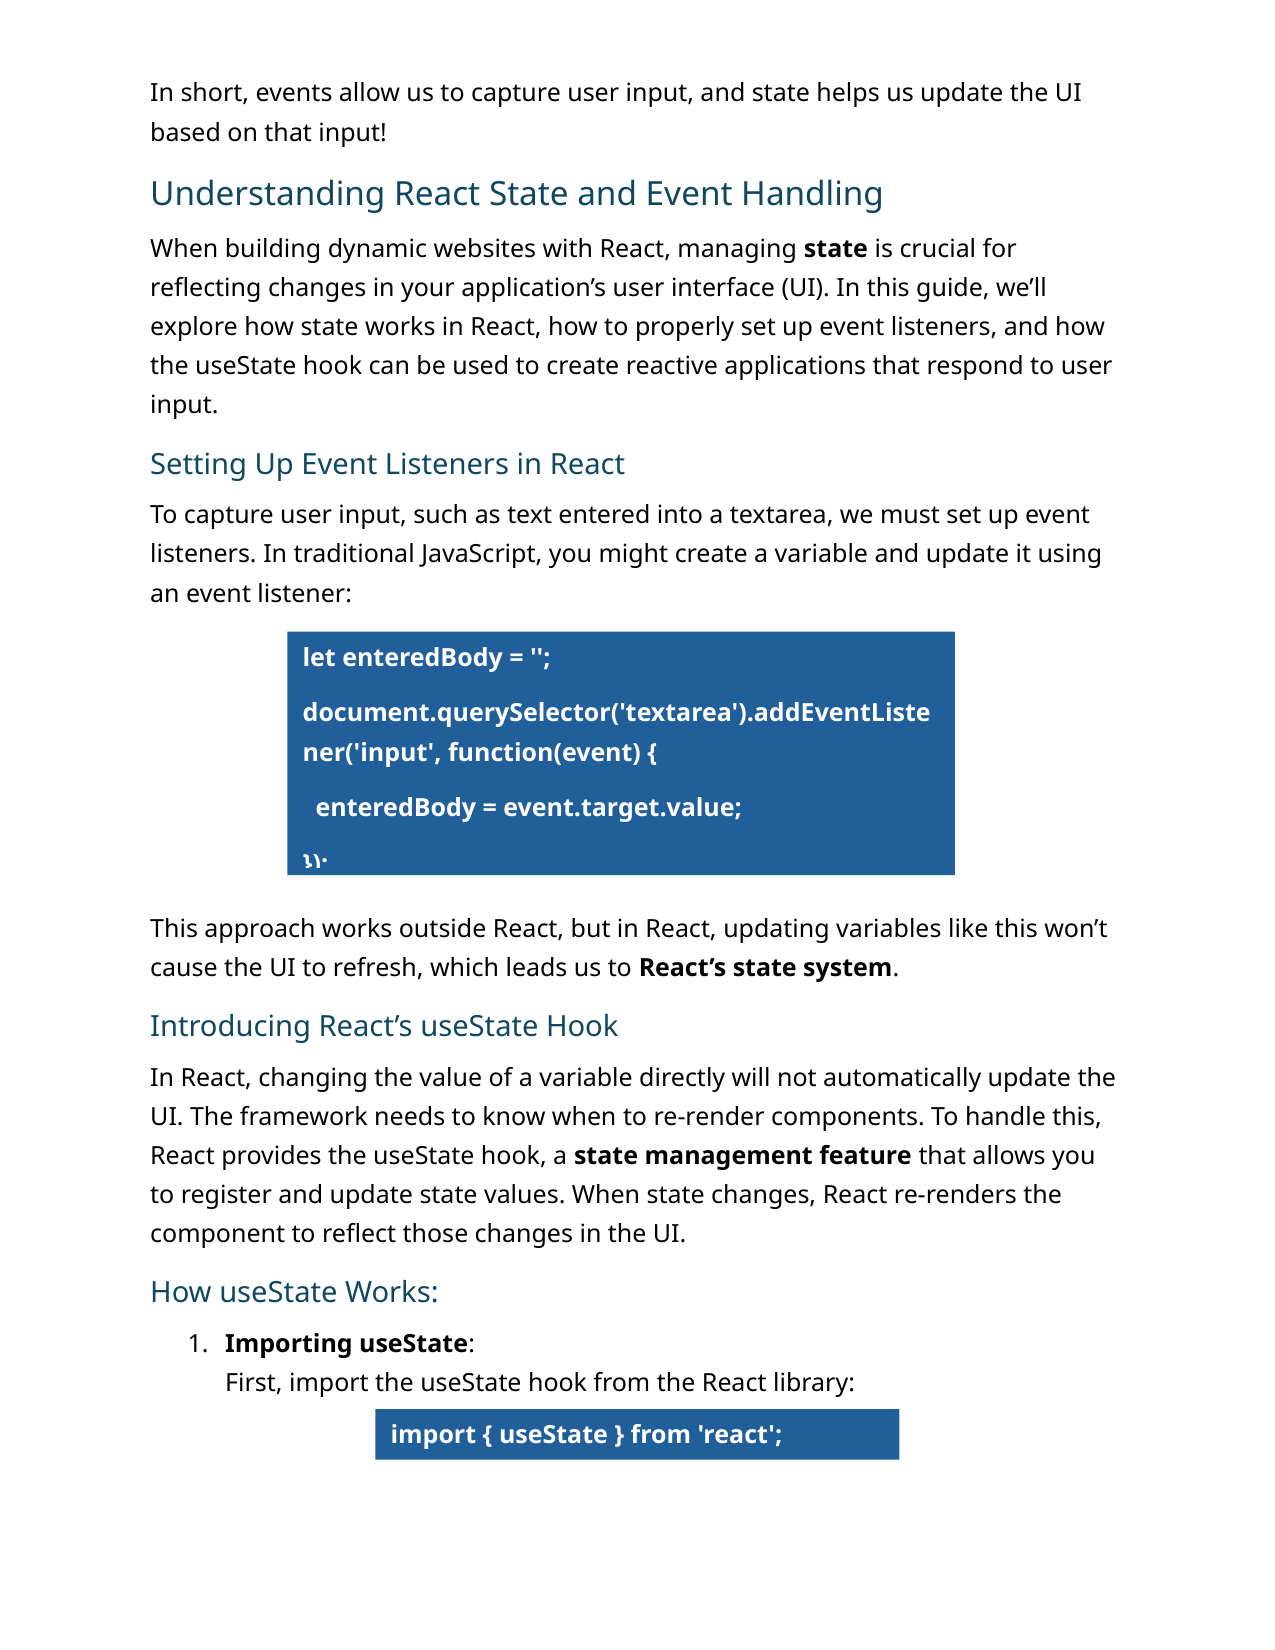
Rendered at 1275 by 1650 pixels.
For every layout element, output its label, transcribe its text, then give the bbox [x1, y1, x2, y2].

subtitle Introducing React’s useState Hook [150, 1005, 1125, 1045]
text In React, changing the value of a variable directly will not automatically update the UI. The framework needs to know when to re-render components. To handle this, React provides the useState hook, a state management feature that allows you to register and update state values. When state changes, React re-renders the component to reflect those changes in the UI. [150, 1059, 1125, 1250]
subtitle Setting Up Event Listeners in React [150, 443, 1125, 483]
text To capture user input, such as text entered into a textarea, we must set up event listeners. In traditional JavaScript, you might create a variable and update it using an event listener: [150, 497, 1125, 609]
text When building dynamic websites with React, managing state is crucial for reflecting changes in your application’s user interface (UI). In this guide, we’ll explore how state works in React, how to properly set up event listeners, and how the useState hook can be used to create reactive applications that respond to user input. [150, 231, 1125, 421]
text This approach works outside React, but in React, updating variables like this won’t cause the UI to refresh, which leads us to React’s state system. [150, 910, 1125, 983]
subtitle How useState Works: [150, 1272, 1125, 1311]
subtitle Understanding React State and Event Handling [150, 170, 1125, 215]
list Importing useState: First, import the useState hook from the React library: [187, 1326, 1125, 1399]
text In short, events allow us to capture user input, and state helps us update the UI based on that input! [150, 75, 1125, 148]
